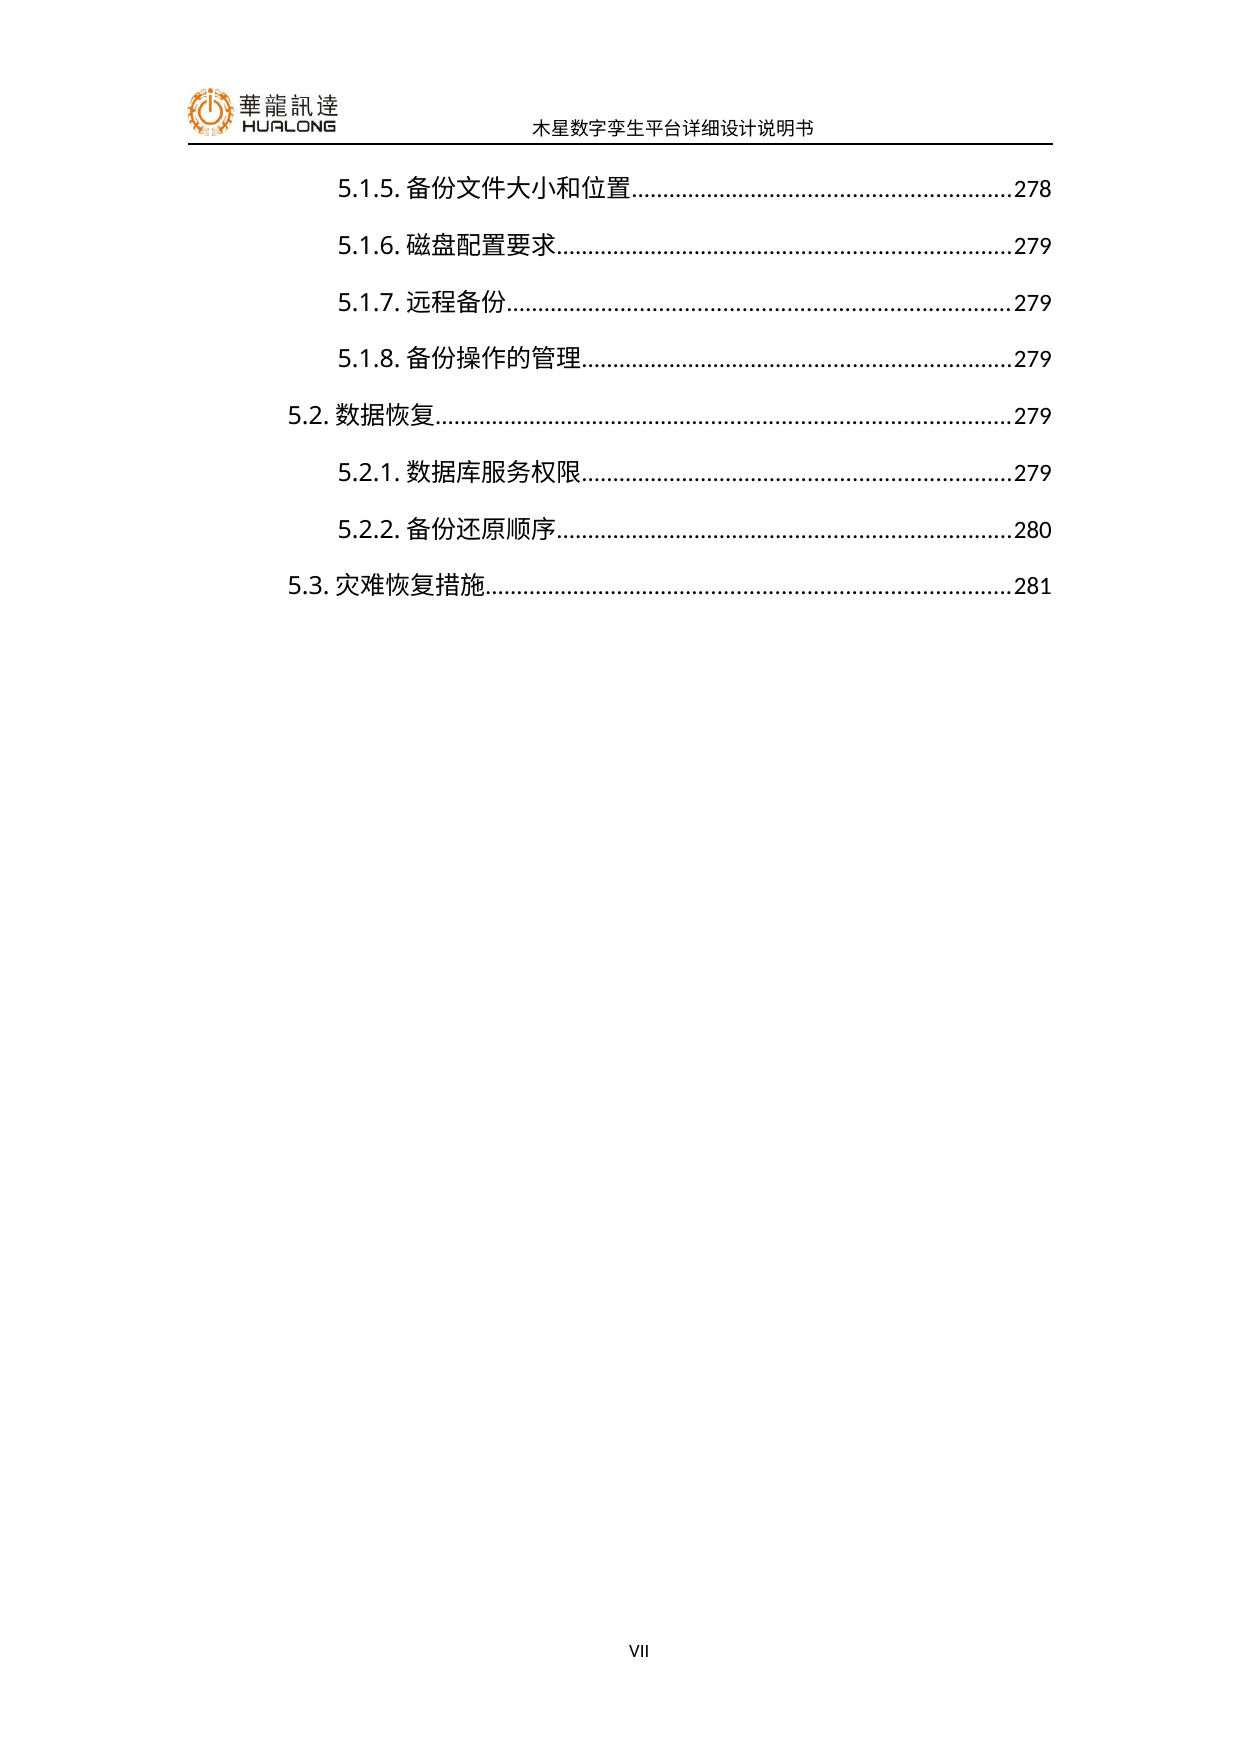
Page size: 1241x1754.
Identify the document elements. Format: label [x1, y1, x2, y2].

picture [187, 88, 338, 136]
